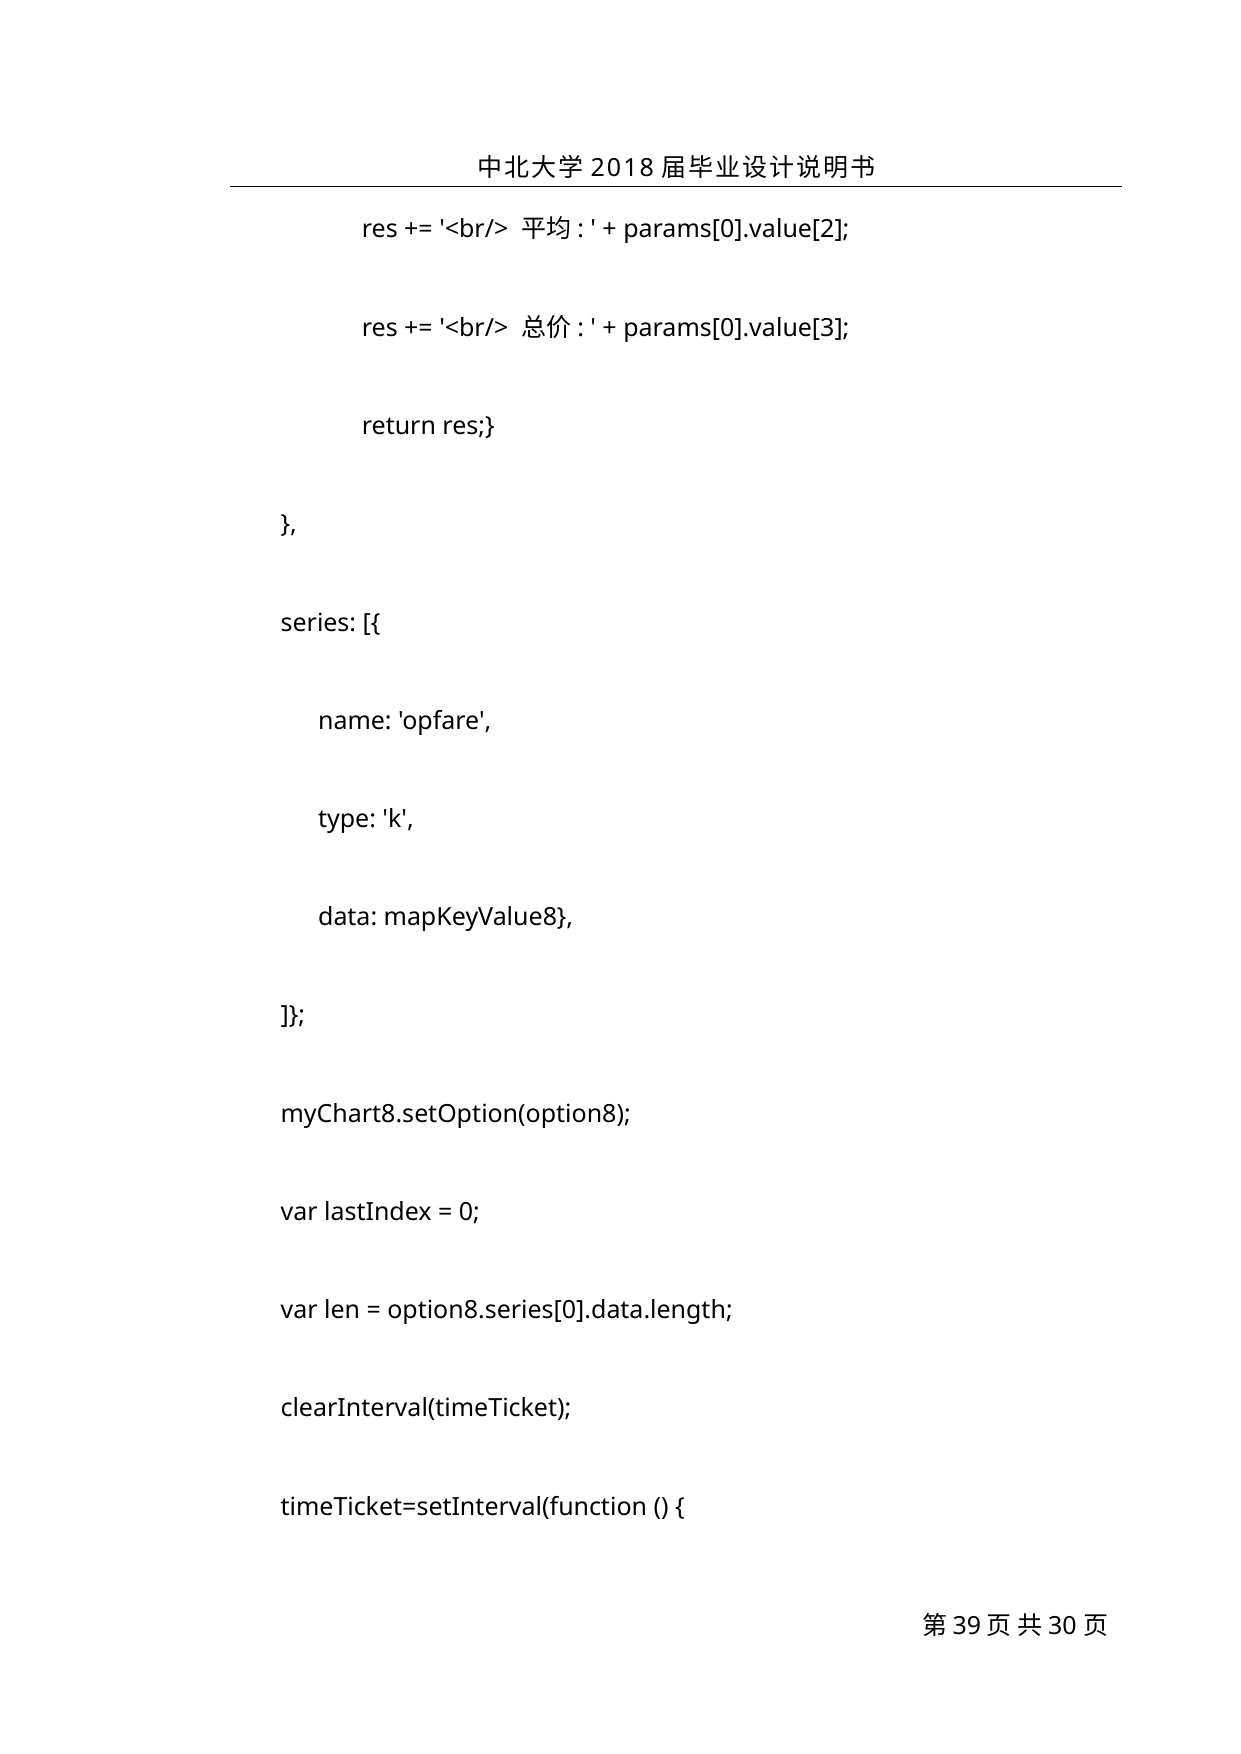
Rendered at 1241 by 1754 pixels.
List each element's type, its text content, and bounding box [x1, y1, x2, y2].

text }, [230, 491, 1122, 556]
text ]}; [230, 982, 1122, 1047]
text var lastIndex = 0; [230, 1178, 1122, 1243]
text clearInterval(timeTicket); [230, 1375, 1122, 1440]
text var len = option8.series[0].data.length; [230, 1276, 1122, 1341]
text series: [{ [268, 589, 1122, 654]
text timeTicket=setInterval(function () { [230, 1473, 1122, 1538]
text name: 'opfare', [268, 687, 1122, 752]
text res += '<br/> 平均 : ' + params[0].value[2]; [312, 194, 1122, 259]
text data: mapKeyValue8}, [268, 883, 1122, 948]
text return res;} [312, 392, 1122, 457]
text res += '<br/> 总价 : ' + params[0].value[3]; [312, 293, 1122, 358]
text type: 'k', [268, 785, 1122, 850]
text myChart8.setOption(option8); [230, 1080, 1122, 1145]
